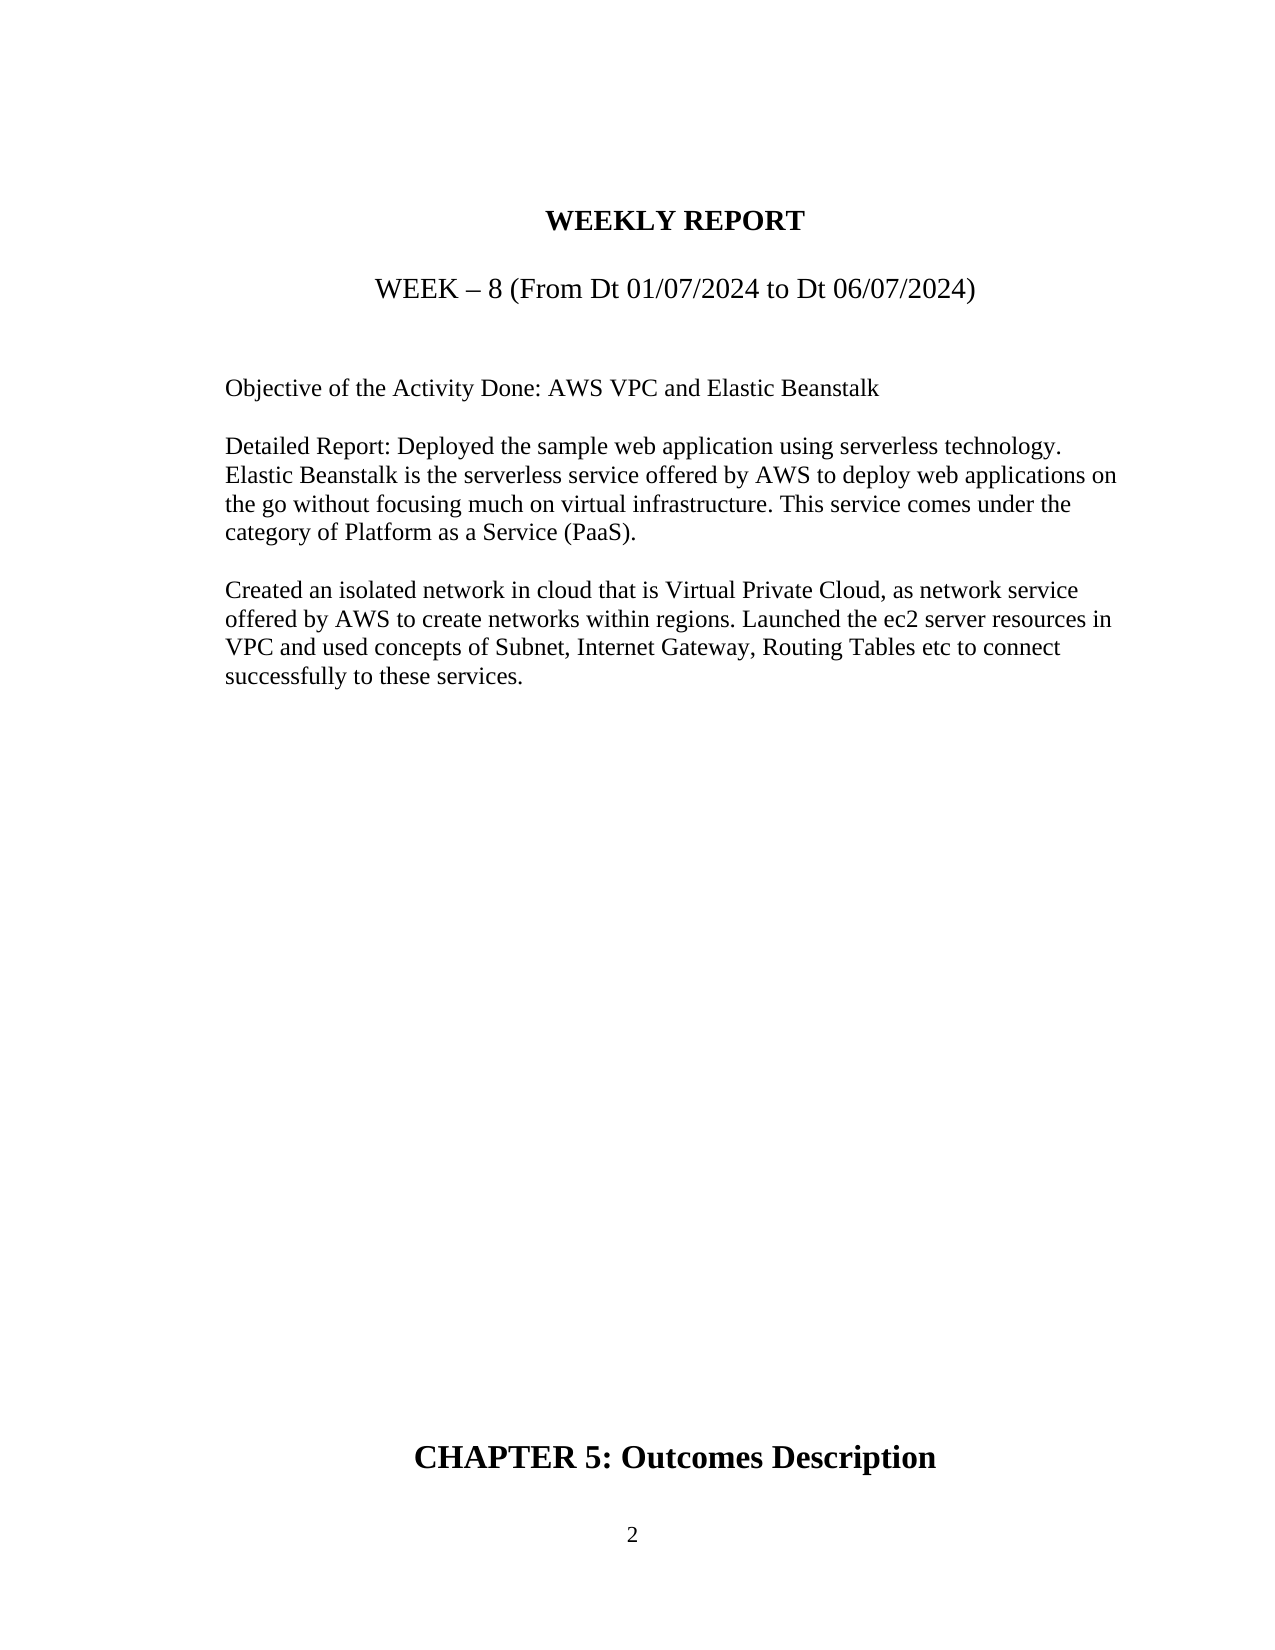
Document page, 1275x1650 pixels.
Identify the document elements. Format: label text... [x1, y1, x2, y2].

text Created an isolated network in cloud that is Virtual Private Cloud, as network service offered by AWS to create networks within regions. Launched the ec2 server resources in VPC and used concepts of Subnet, Internet Gateway, Routing Tables etc to connect successfully to these services. [225, 575, 1125, 690]
text WEEKLY REPORT [225, 203, 1125, 237]
text Objective of the Activity Done: AWS VPC and Elastic Beanstalk [225, 373, 1125, 402]
text WEEK – 8 (From Dt 01/07/2024 to Dt 06/07/2024) [225, 271, 1125, 304]
text CHAPTER 5: Outcomes Description [225, 1437, 1125, 1475]
text Detailed Report: Deployed the sample web application using serverless technology. Elastic Beanstalk is the serverless service offered by AWS to deploy web applications on the go without focusing much on virtual infrastructure. This service comes under the category of Platform as a Service (PaaS). [225, 431, 1125, 546]
